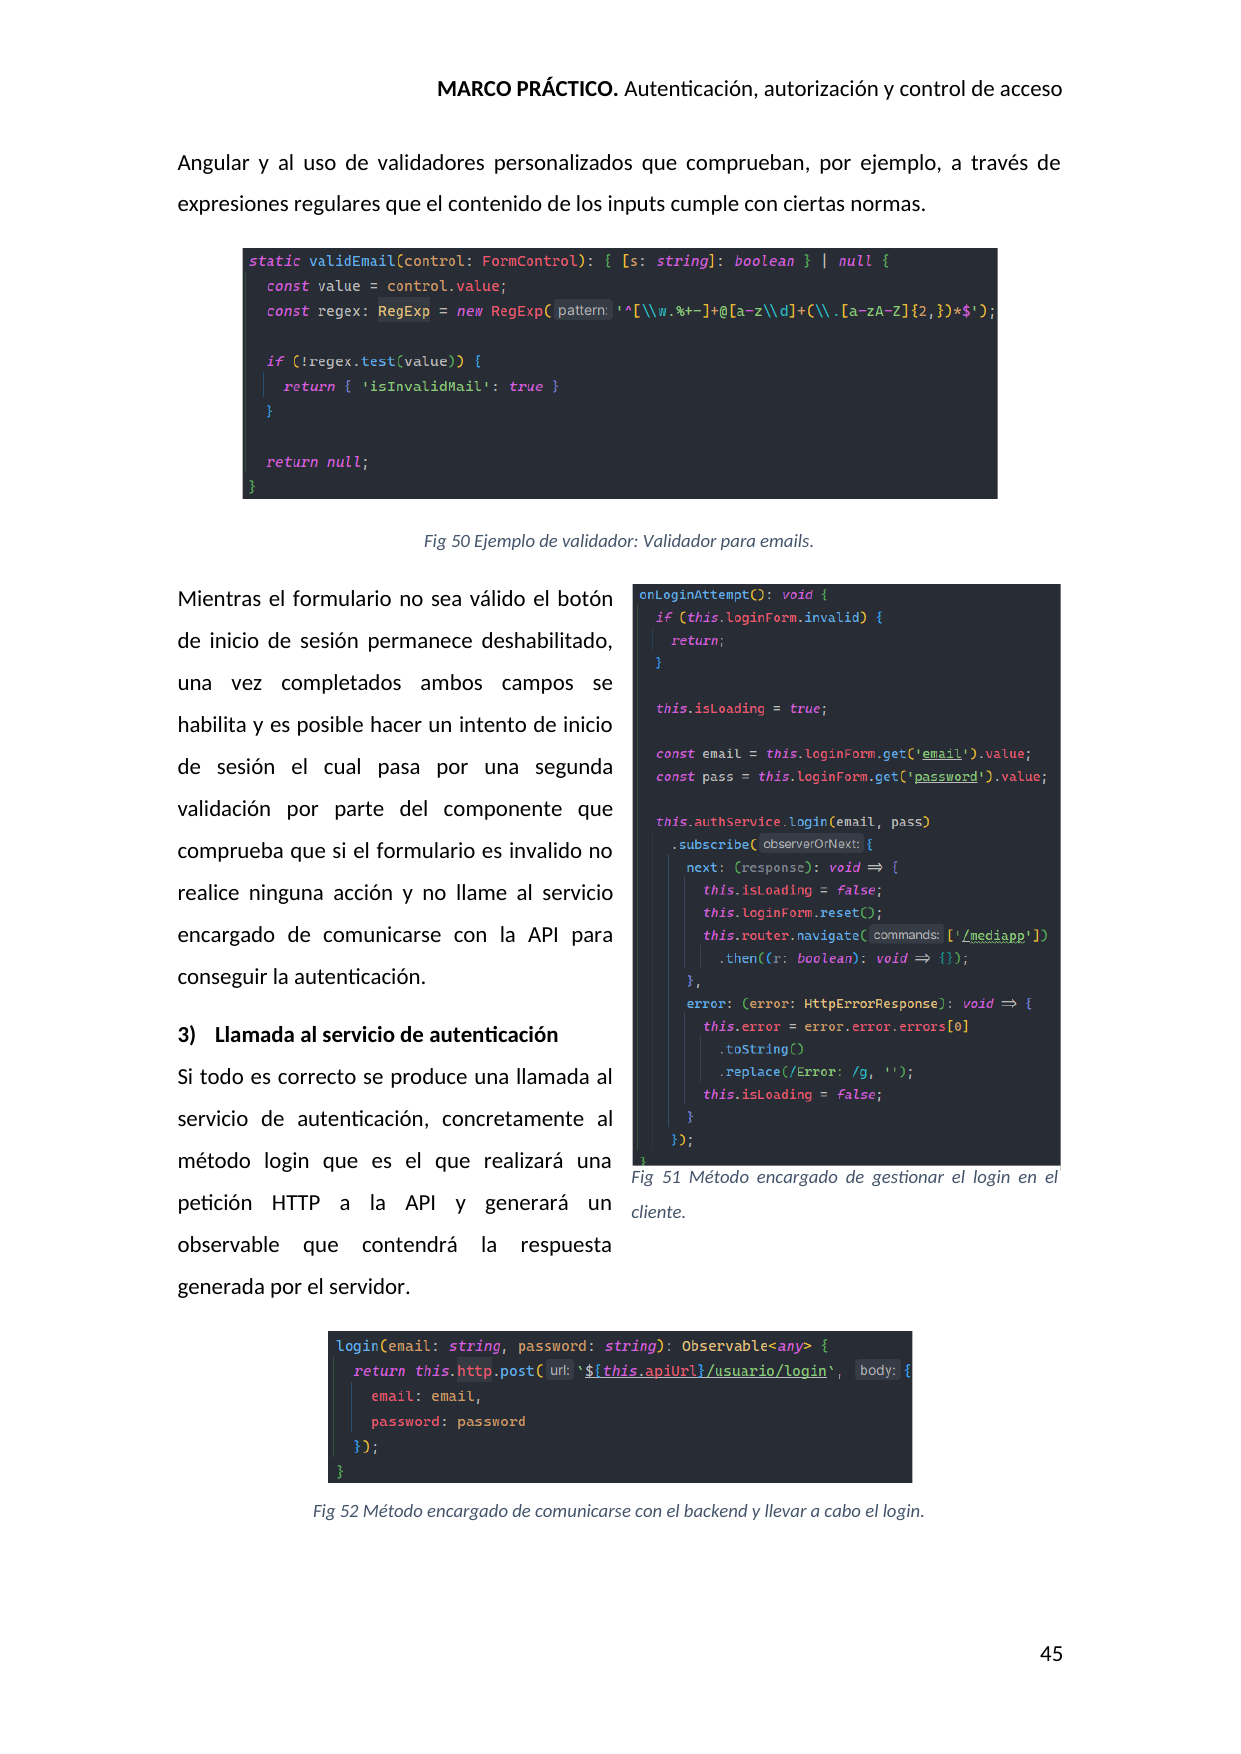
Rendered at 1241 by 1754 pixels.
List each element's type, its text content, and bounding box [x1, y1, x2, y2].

list Llamada al servicio de autenticación [177, 1021, 632, 1048]
picture [632, 584, 1061, 1165]
text Fig 52 Método encargado de comunicarse con el backend y llevar a cabo el login. [177, 1499, 1063, 1522]
text Mientras el formulario no sea válido el botón de inicio de sesión permanece deshabilitado, una vez completados ambos campos se habilita y es posible hacer un intento de inicio de sesión el cual pasa por una segunda validación por parte del componente que comprueba que si el formulario es invalido no realice ninguna acción y no llame al servicio encargado de comunicarse con la API para conseguir la autenticación. [177, 584, 632, 990]
picture [328, 1331, 913, 1483]
picture [242, 248, 998, 499]
text Fig 50 Ejemplo de validador: Validador para emails. [177, 529, 1063, 552]
text Si todo es correcto se produce una llamada al servicio de autenticación, concretamente al método login que es el que realizará una petición HTTP a la API y generará un observable que contendrá la respuesta generada por el servidor. [177, 1062, 1063, 1300]
